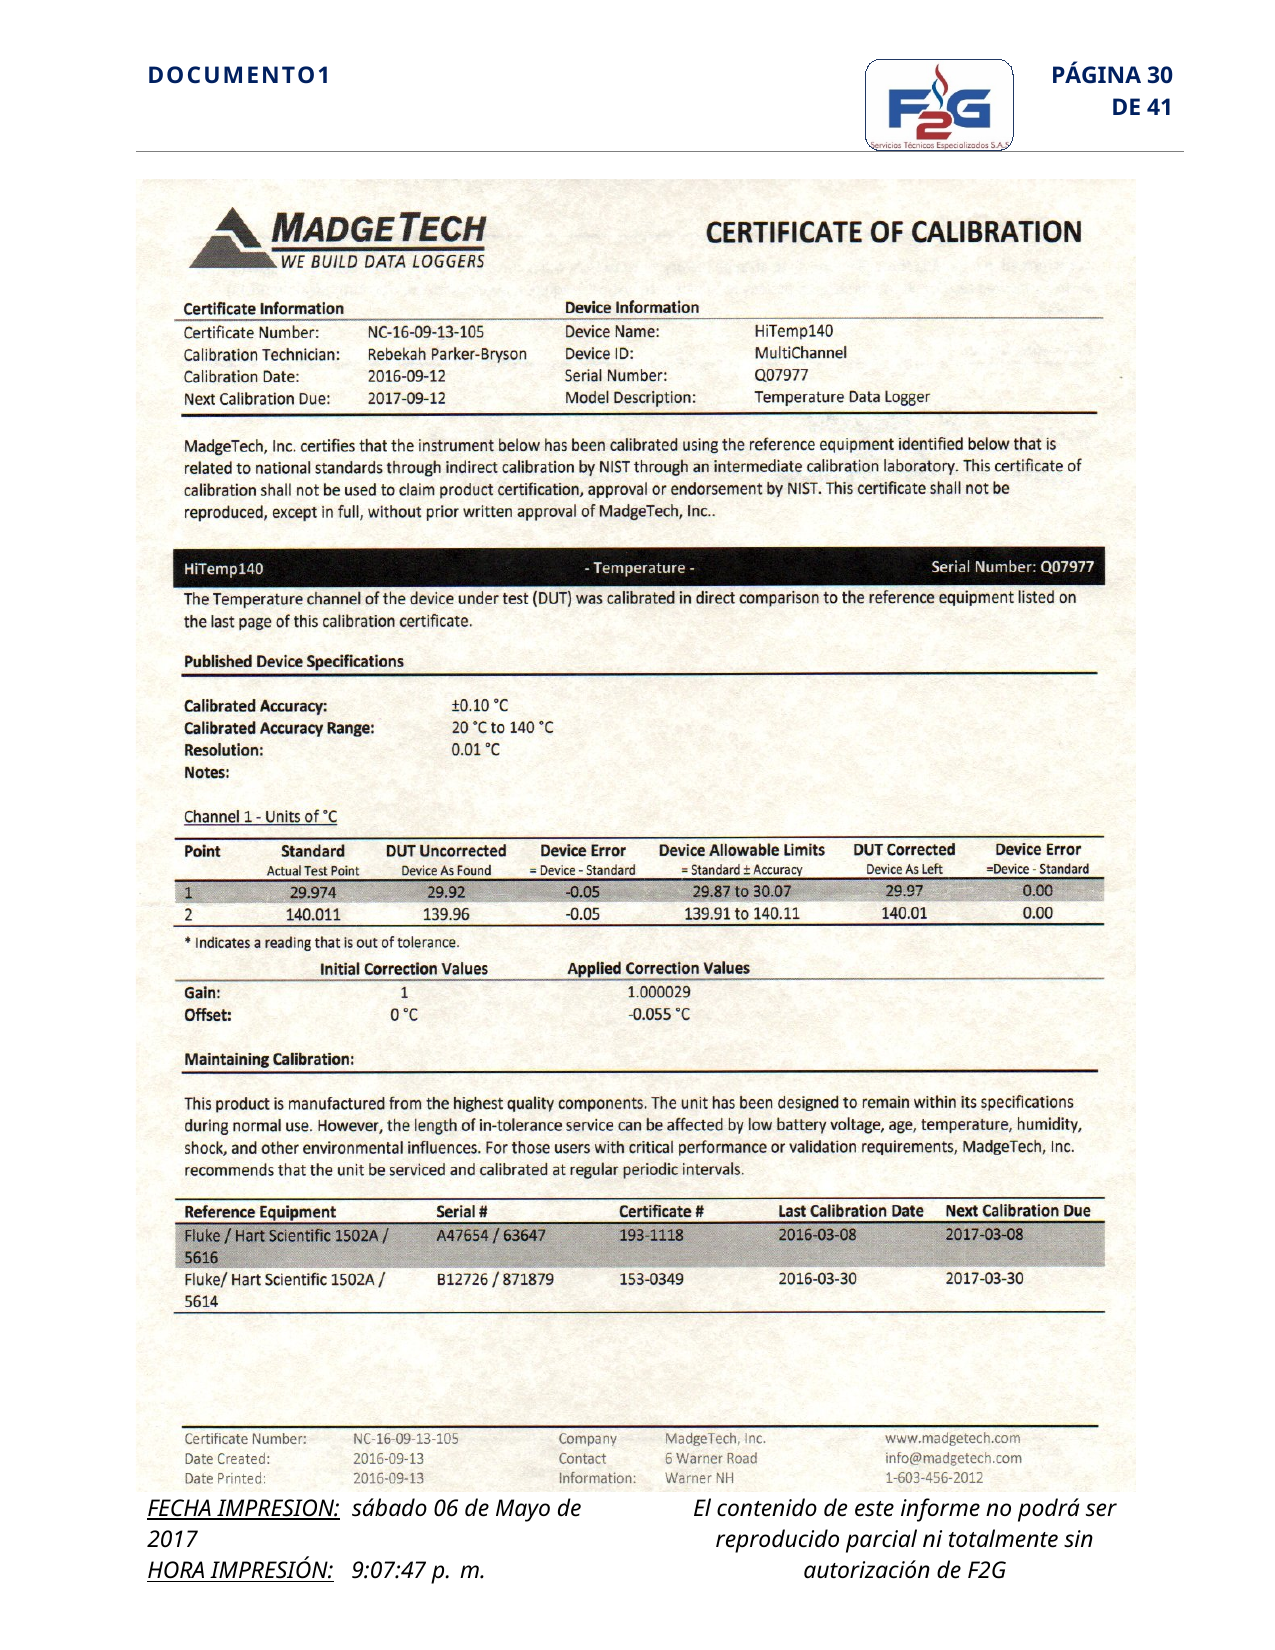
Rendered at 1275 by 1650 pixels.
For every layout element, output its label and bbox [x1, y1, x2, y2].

picture [865, 59, 1013, 150]
picture [135, 179, 1136, 1492]
